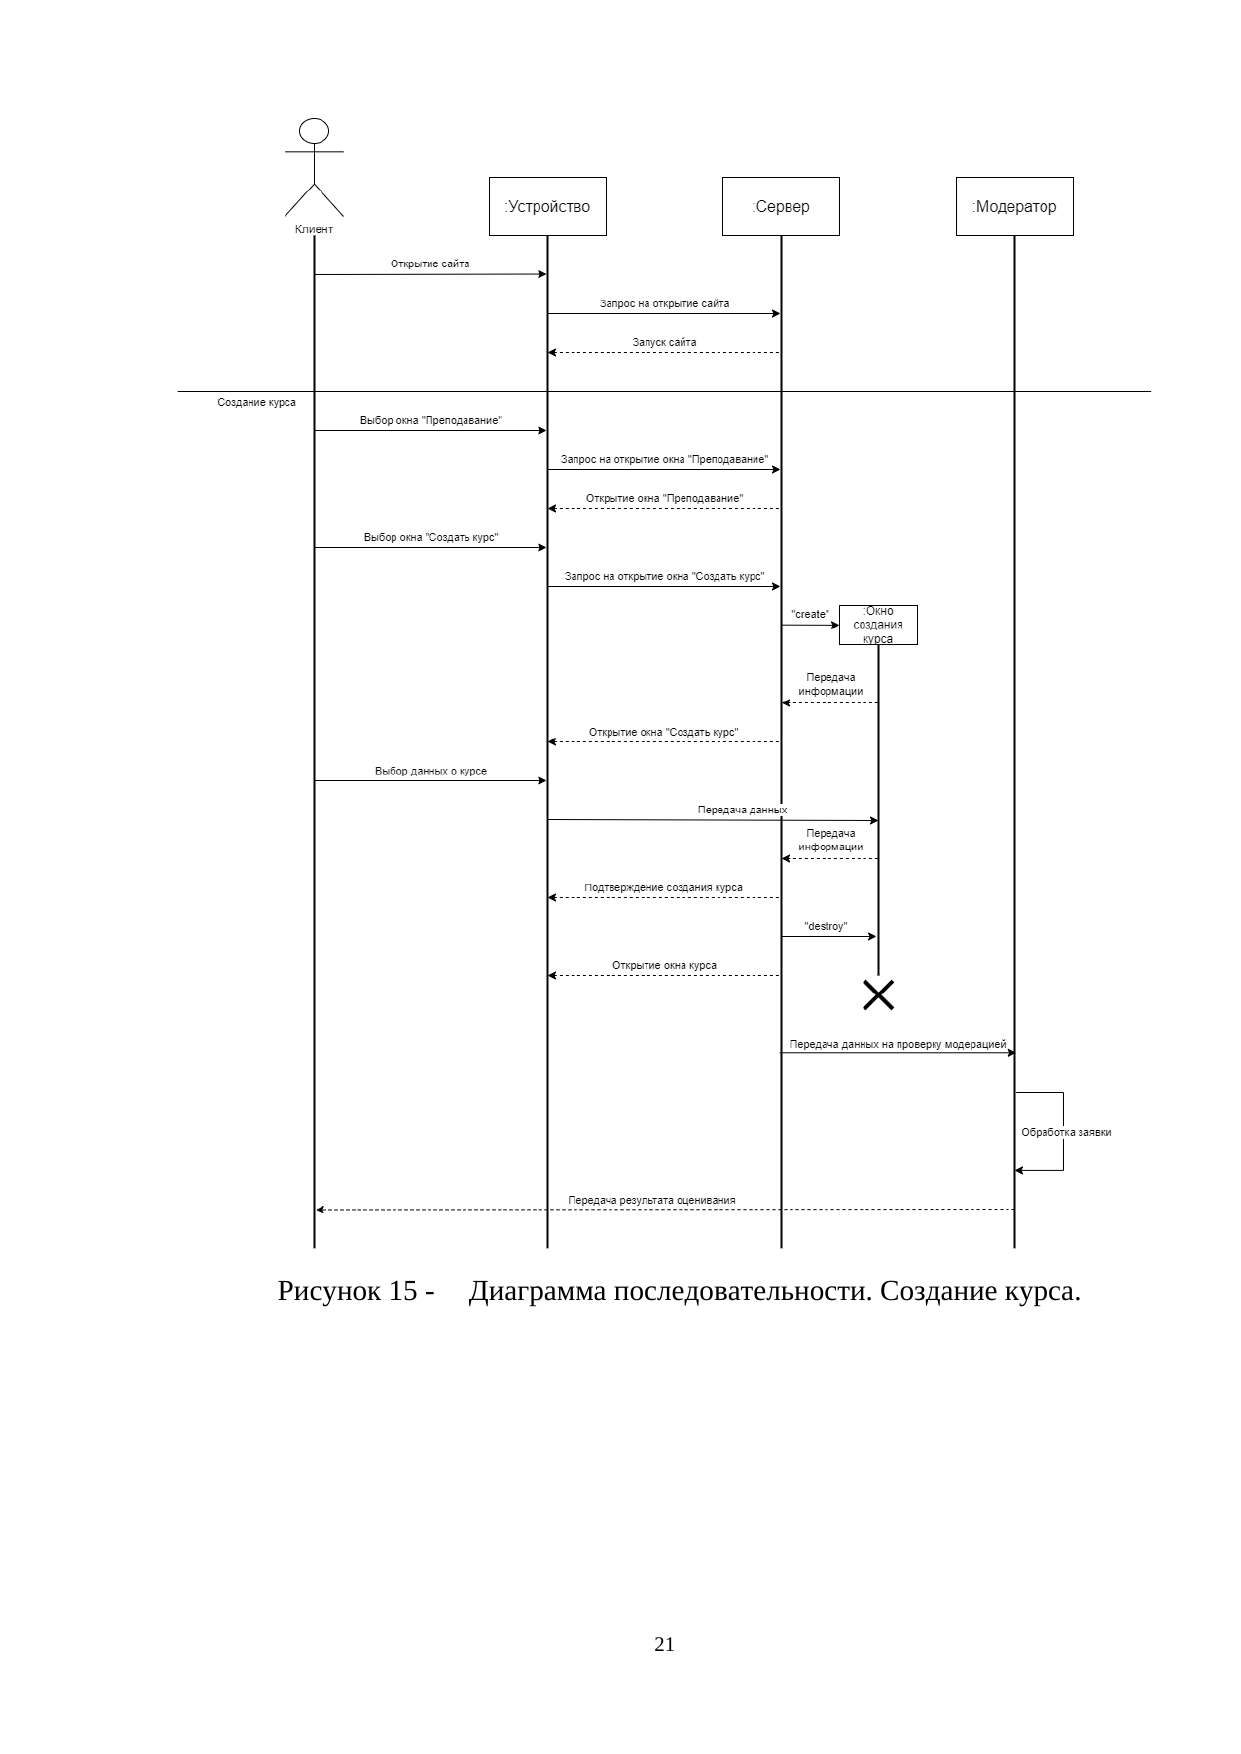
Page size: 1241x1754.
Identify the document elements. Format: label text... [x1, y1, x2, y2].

picture [177, 118, 1152, 1249]
text Диаграмма последовательности. Создание курса. [289, 1273, 1152, 1307]
